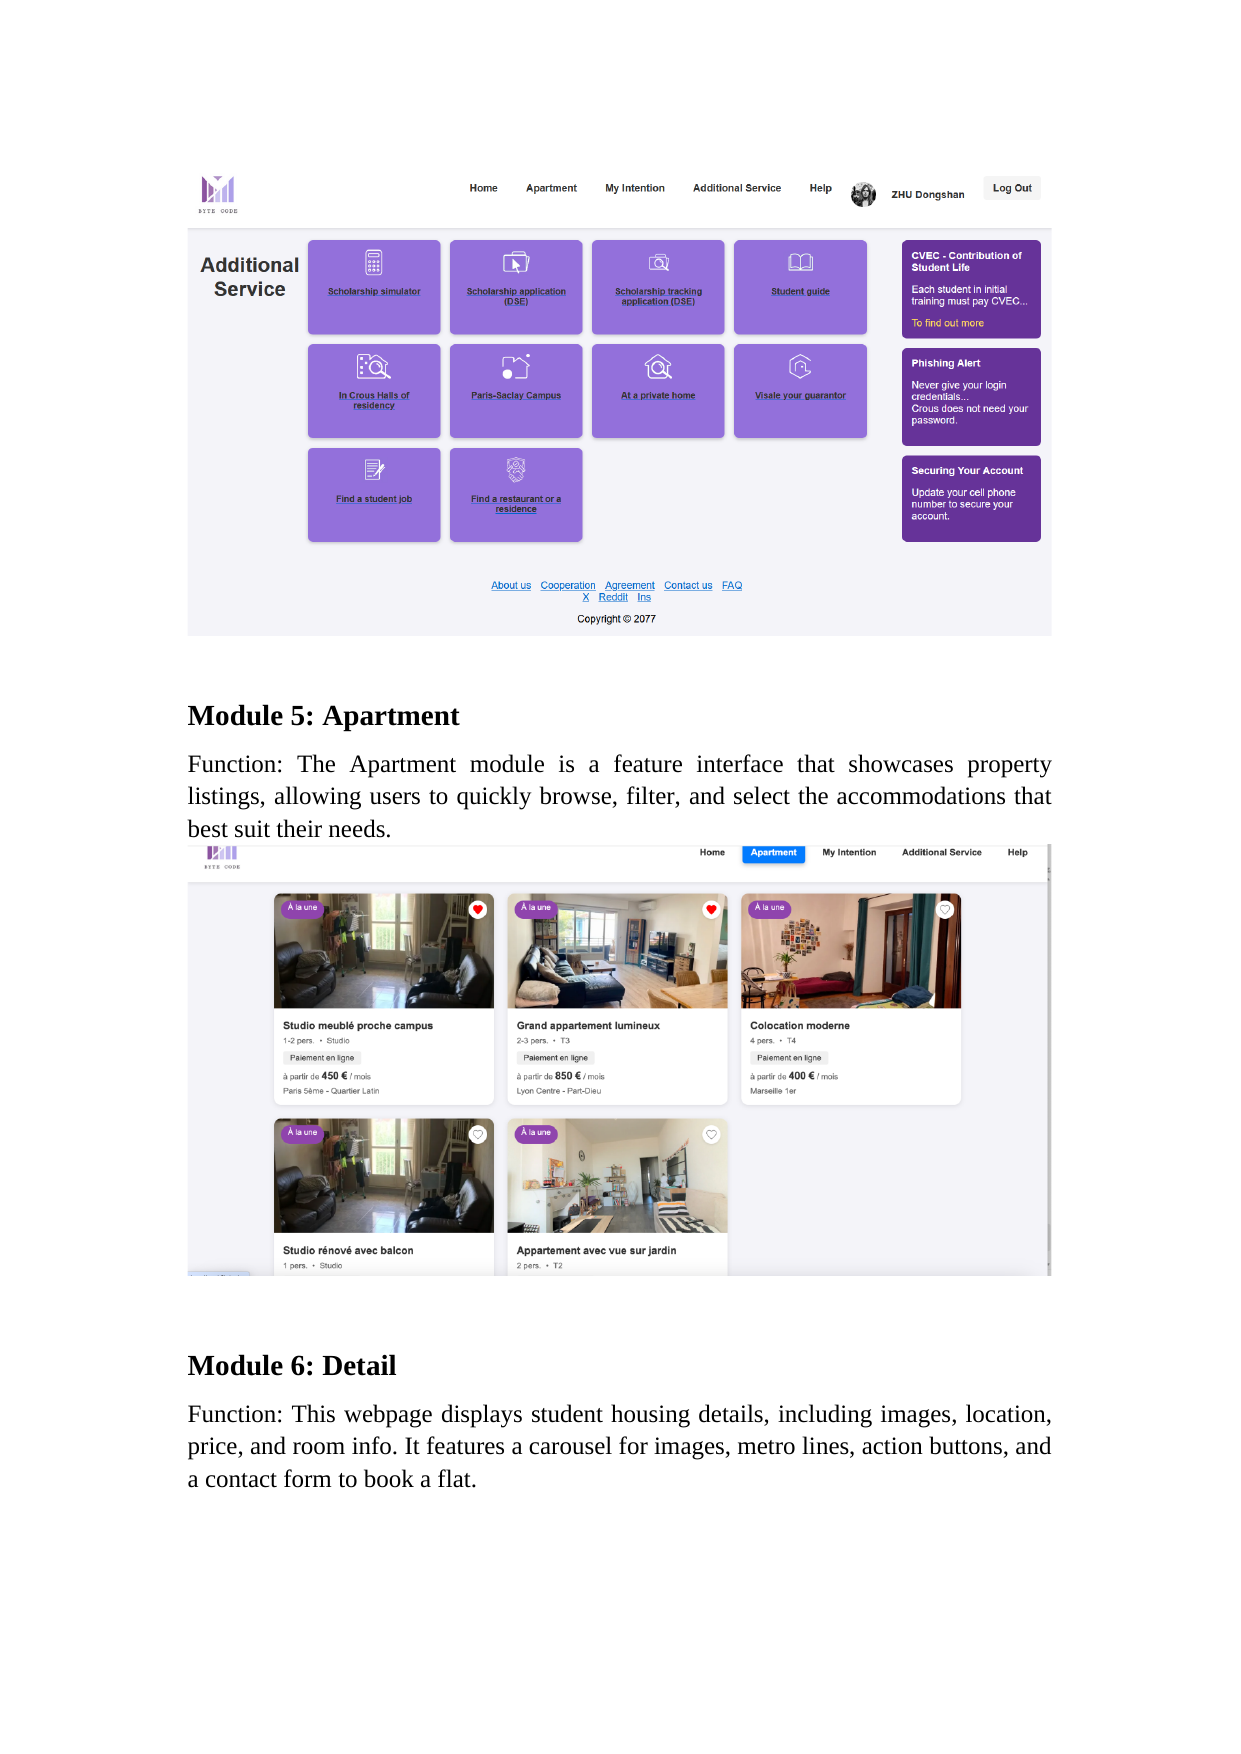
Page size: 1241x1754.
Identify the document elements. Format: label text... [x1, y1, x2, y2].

text Function: The Apartment module is a feature interface that showcases property listings, allowing users to quickly browse, filter, and select the accommodations that best suit their needs. [187, 747, 1053, 844]
picture [187, 844, 1052, 1276]
text Function: This webpage displays student housing details, including images, location, price, and room info. It features a carousel for images, metro lines, action buttons, and a contact form to book a flat. [187, 1397, 1053, 1494]
text Module 6: Detail [187, 1332, 1053, 1397]
text Module 5: Apartment [187, 682, 1053, 747]
picture [187, 162, 1052, 636]
